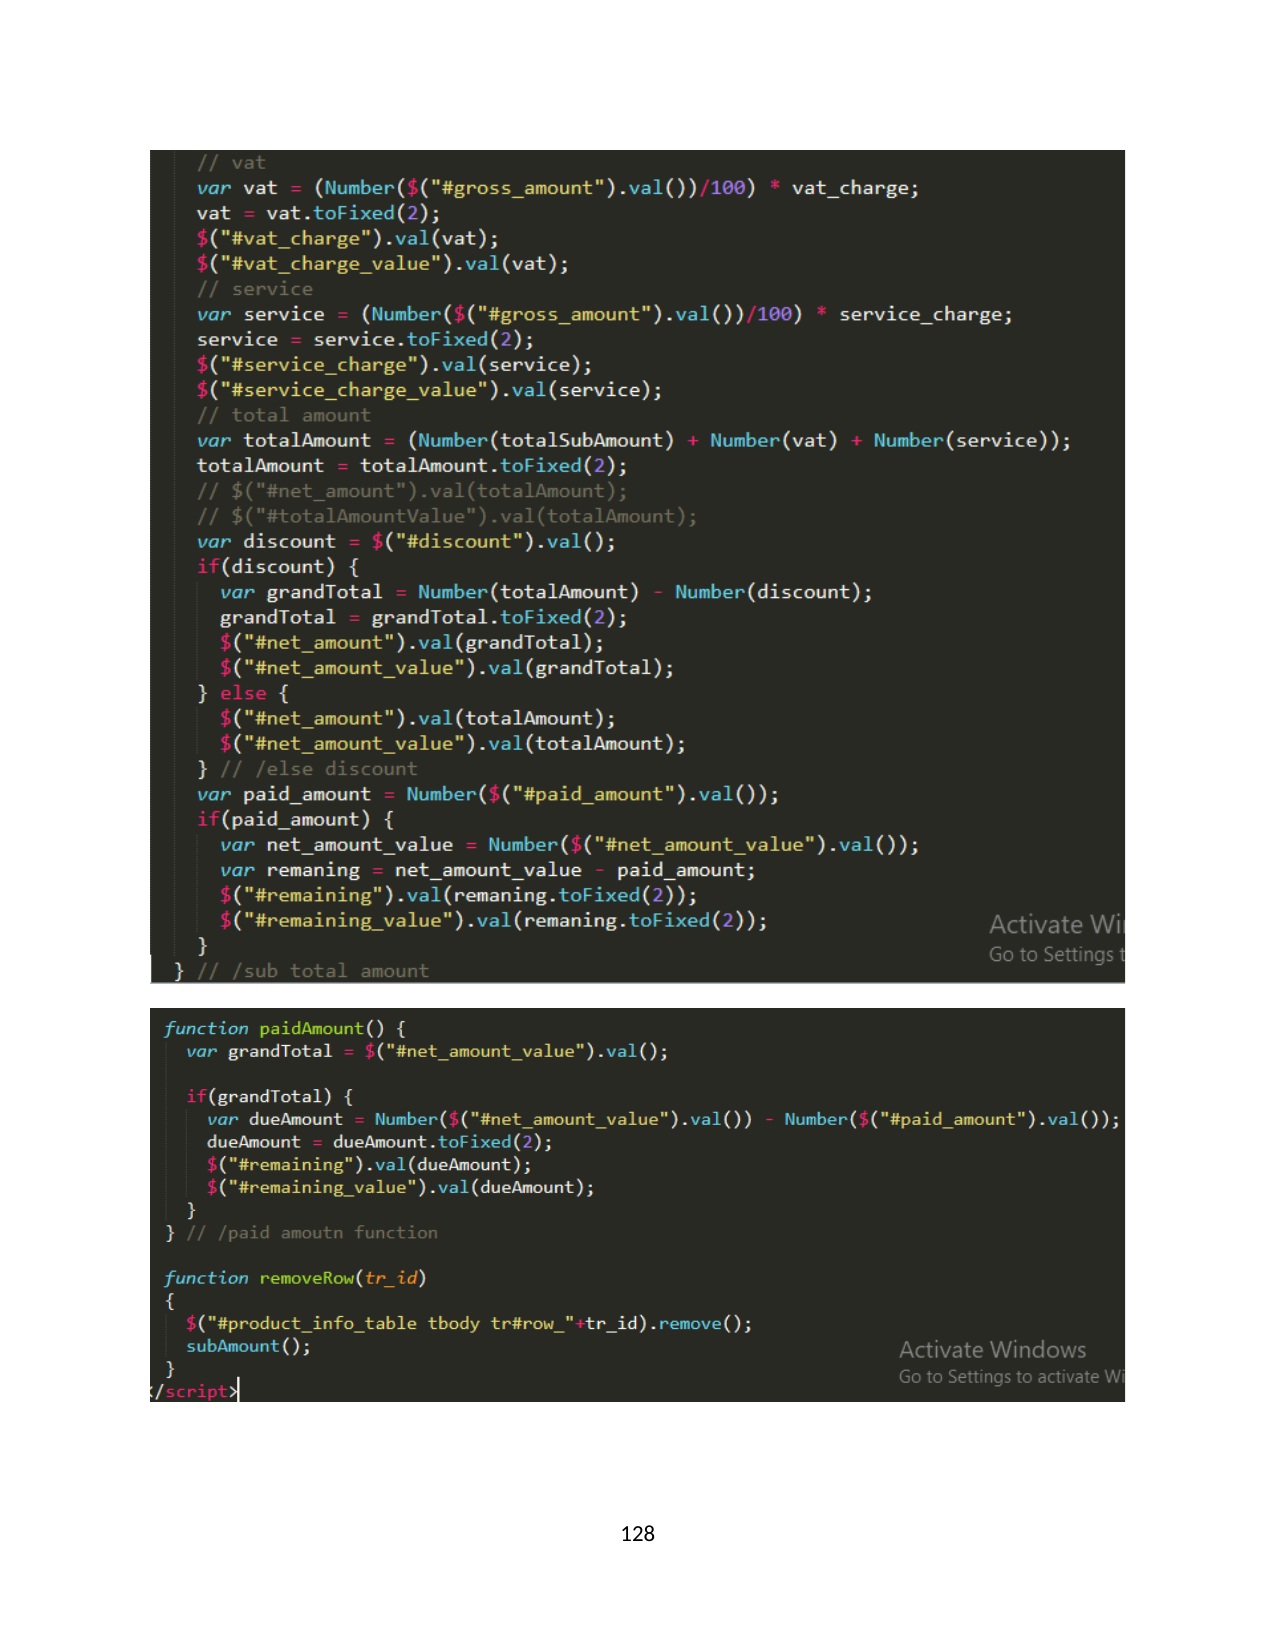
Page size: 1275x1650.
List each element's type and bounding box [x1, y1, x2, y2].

picture [150, 1008, 1125, 1402]
picture [150, 150, 1125, 984]
